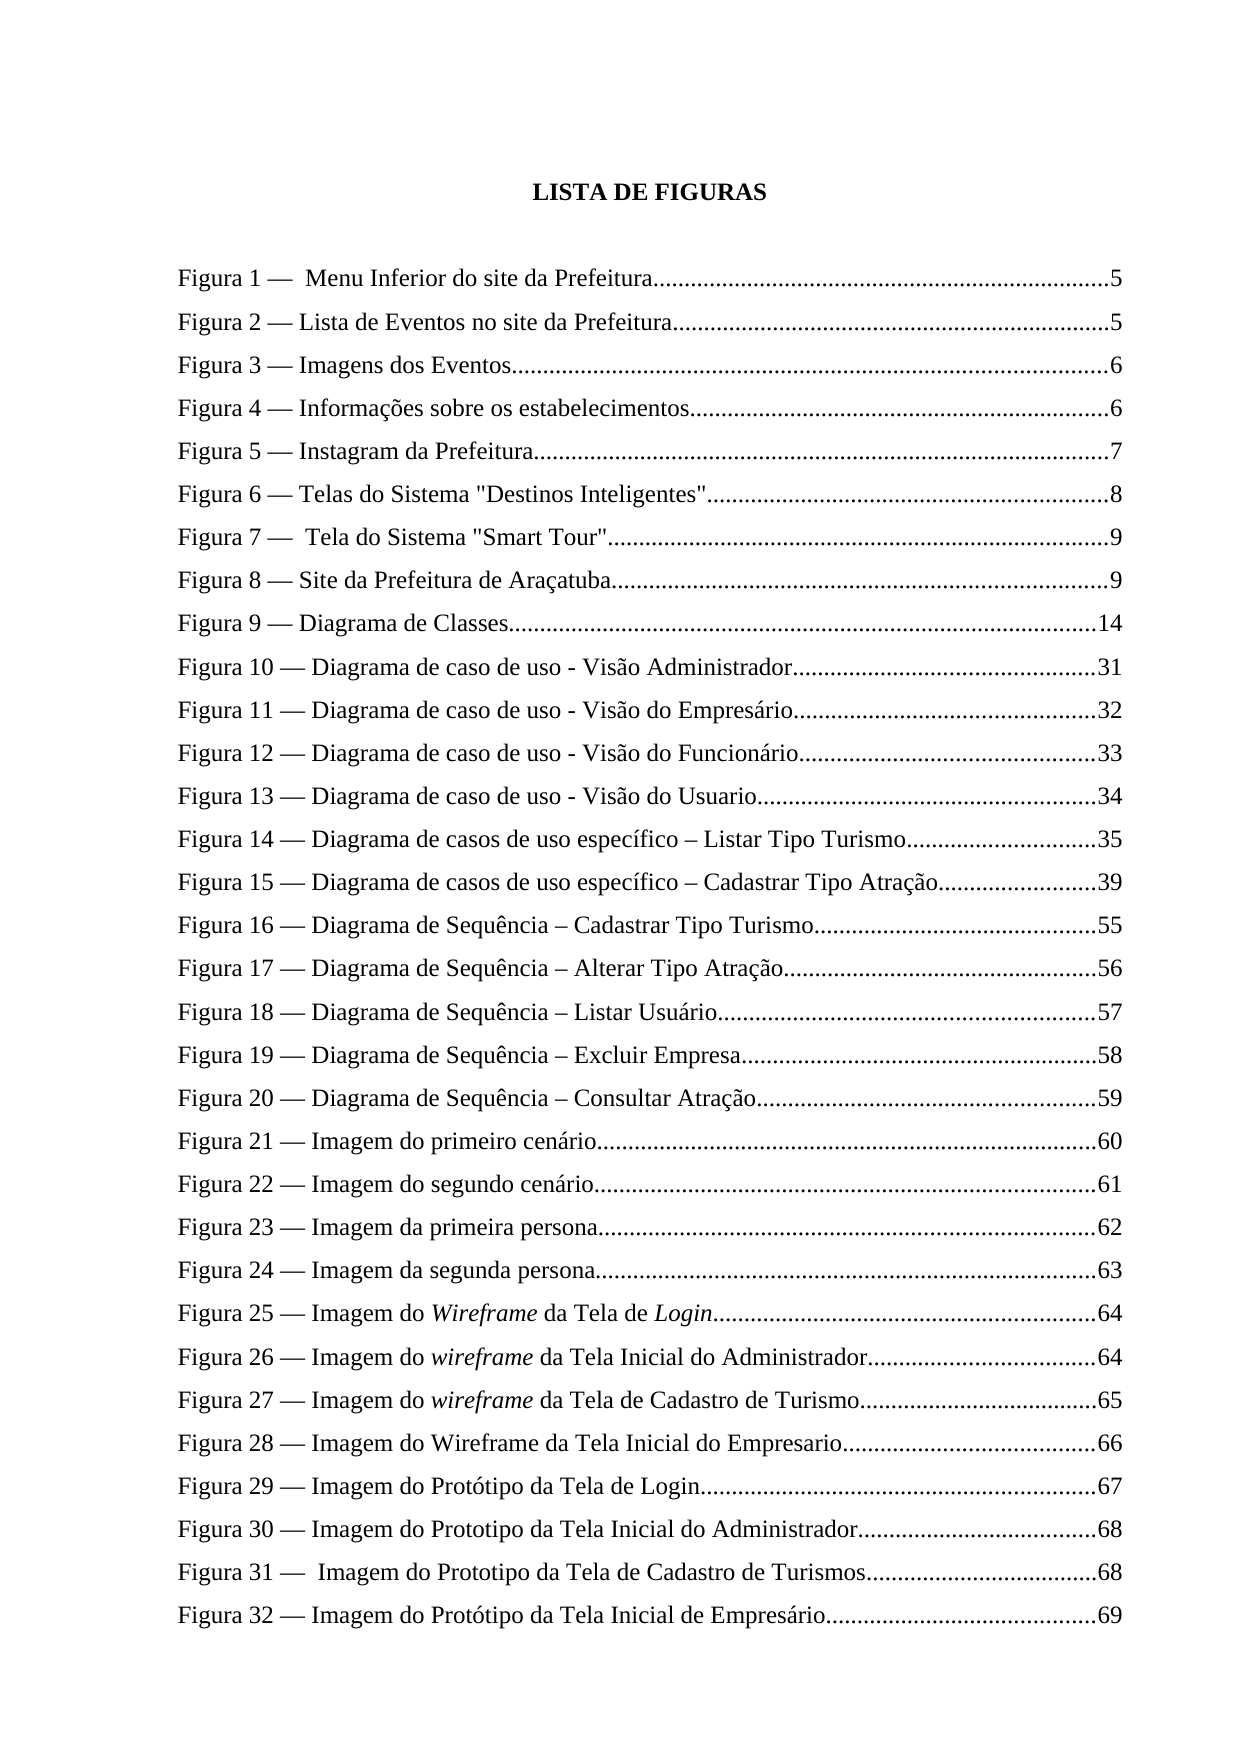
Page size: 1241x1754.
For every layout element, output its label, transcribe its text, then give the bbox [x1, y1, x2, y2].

text Figura 10 — Diagrama de caso de uso - Visão Administrador 31 [177, 652, 1122, 680]
text Figura 24 — Imagem da segunda persona 63 [177, 1255, 1122, 1284]
text Figura 31 — Imagem do Prototipo da Tela de Cadastro de Turismos 68 [177, 1557, 1122, 1586]
text Figura 16 — Diagrama de Sequência – Cadastrar Tipo Turismo 55 [177, 910, 1122, 939]
text Figura 8 — Site da Prefeitura de Araçatuba 9 [177, 565, 1122, 594]
title LISTA DE FIGURAS [177, 177, 1122, 206]
text Figura 18 — Diagrama de Sequência – Listar Usuário 57 [177, 997, 1122, 1025]
text Figura 12 — Diagrama de caso de uso - Visão do Funcionário 33 [177, 738, 1122, 767]
text Figura 15 — Diagrama de casos de uso específico – Cadastrar Tipo Atração 39 [177, 867, 1122, 896]
text Figura 32 — Imagem do Protótipo da Tela Inicial de Empresário 69 [177, 1600, 1122, 1629]
text Figura 30 — Imagem do Prototipo da Tela Inicial do Administrador 68 [177, 1514, 1122, 1543]
text Figura 19 — Diagrama de Sequência – Excluir Empresa 58 [177, 1040, 1122, 1068]
text Figura 4 — Informações sobre os estabelecimentos 6 [177, 393, 1122, 422]
text Figura 6 — Telas do Sistema "Destinos Inteligentes" 8 [177, 479, 1122, 508]
text Figura 23 — Imagem da primeira persona 62 [177, 1212, 1122, 1241]
text Figura 26 — Imagem do wireframe da Tela Inicial do Administrador 64 [177, 1342, 1122, 1370]
text Figura 3 — Imagens dos Eventos 6 [177, 350, 1122, 378]
text Figura 17 — Diagrama de Sequência – Alterar Tipo Atração 56 [177, 953, 1122, 982]
text Figura 25 — Imagem do Wireframe da Tela de Login 64 [177, 1298, 1122, 1327]
text Figura 1 — Menu Inferior do site da Prefeitura 5 [177, 263, 1122, 292]
text Figura 7 — Tela do Sistema "Smart Tour" 9 [177, 522, 1122, 551]
text Figura 14 — Diagrama de casos de uso específico – Listar Tipo Turismo 35 [177, 824, 1122, 853]
text Figura 27 — Imagem do wireframe da Tela de Cadastro de Turismo 65 [177, 1385, 1122, 1413]
text Figura 9 — Diagrama de Classes 14 [177, 608, 1122, 637]
text Figura 29 — Imagem do Protótipo da Tela de Login 67 [177, 1471, 1122, 1500]
text Figura 22 — Imagem do segundo cenário 61 [177, 1169, 1122, 1198]
text Figura 5 — Instagram da Prefeitura 7 [177, 436, 1122, 465]
text Figura 21 — Imagem do primeiro cenário 60 [177, 1126, 1122, 1155]
text Figura 11 — Diagrama de caso de uso - Visão do Empresário 32 [177, 695, 1122, 723]
text Figura 20 — Diagrama de Sequência – Consultar Atração 59 [177, 1083, 1122, 1112]
text Figura 28 — Imagem do Wireframe da Tela Inicial do Empresario 66 [177, 1428, 1122, 1457]
text Figura 2 — Lista de Eventos no site da Prefeitura 5 [177, 307, 1122, 335]
text Figura 13 — Diagrama de caso de uso - Visão do Usuario 34 [177, 781, 1122, 810]
